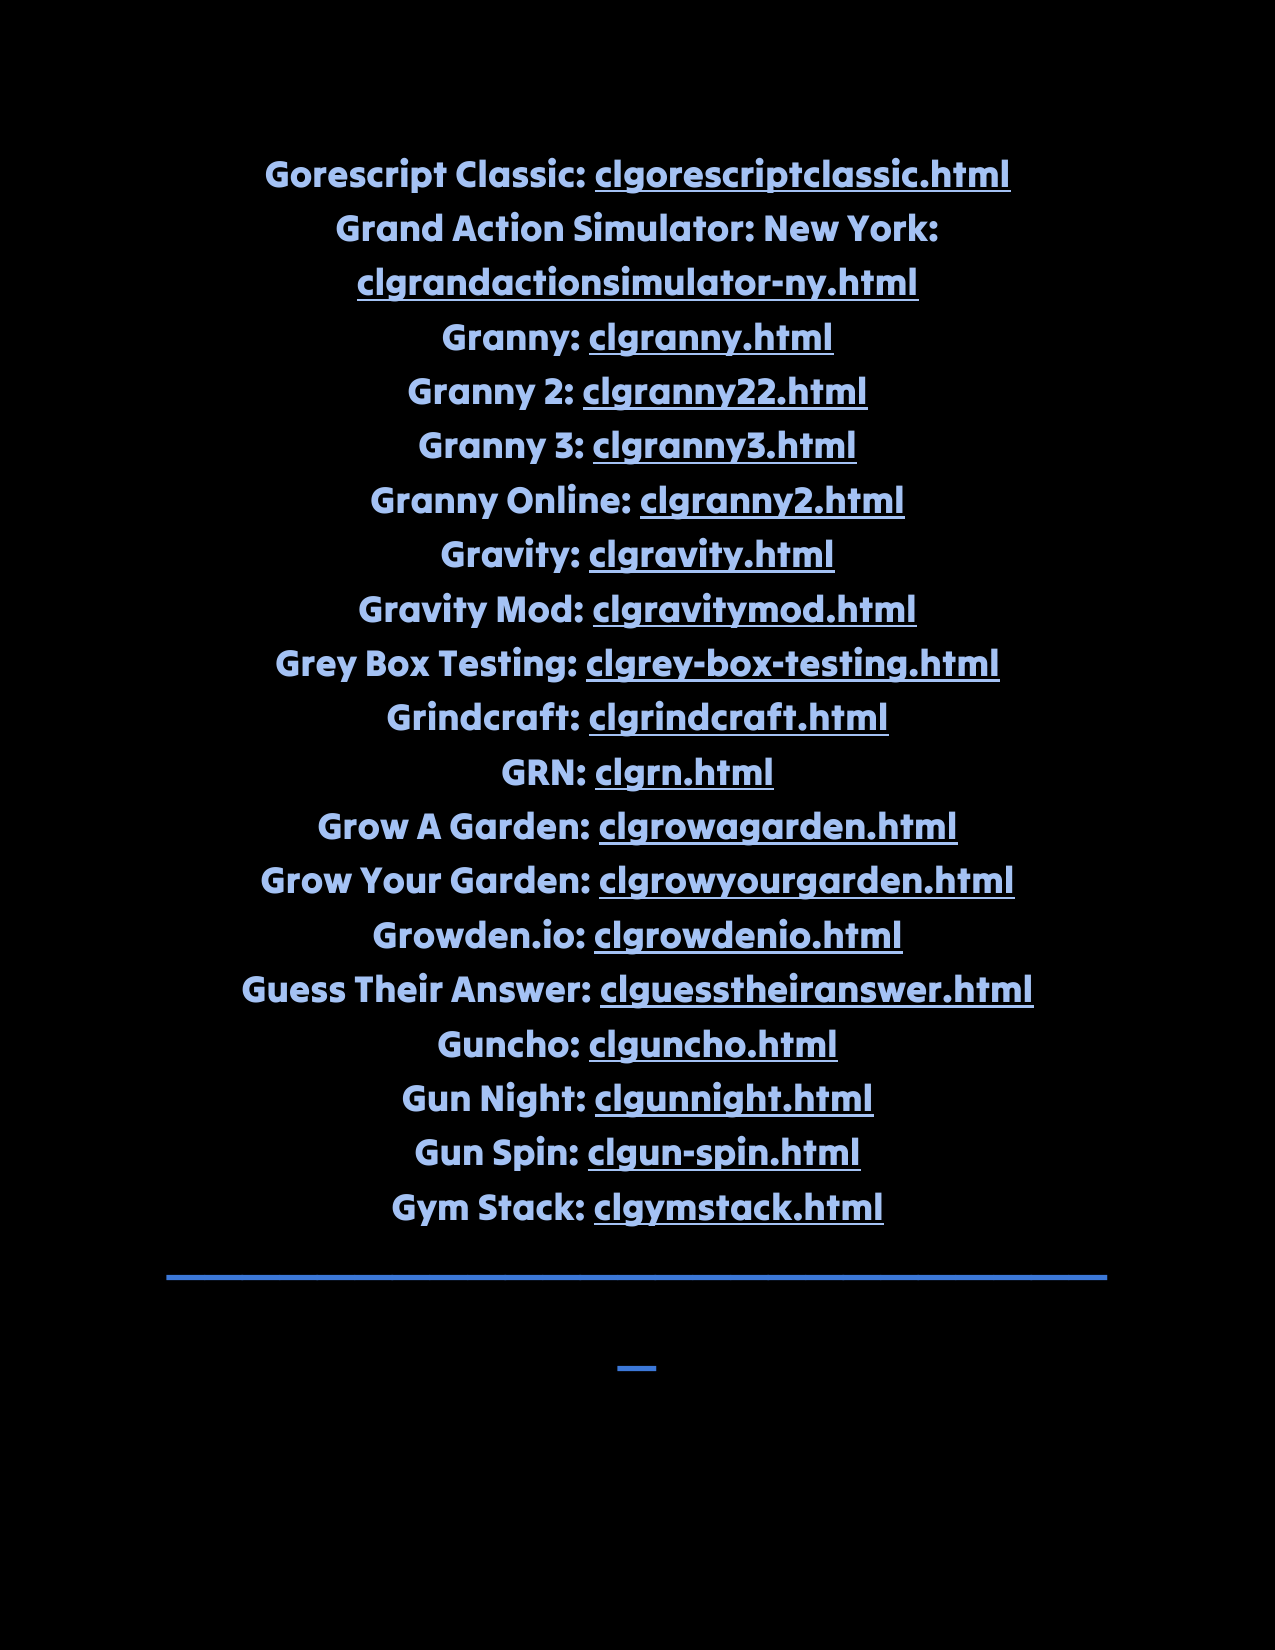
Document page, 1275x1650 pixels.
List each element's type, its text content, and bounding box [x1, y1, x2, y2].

text Gravity: clgravity.html [150, 531, 1125, 578]
text Granny: clgranny.html [150, 313, 1125, 360]
text Granny 3: clgranny3.html [150, 422, 1125, 469]
text Gun Night: clgunnight.html [150, 1074, 1125, 1122]
text Granny 2: clgranny22.html [150, 367, 1125, 415]
text Guess Their Answer: clguesstheiranswer.html [150, 966, 1125, 1013]
text Growden.io: clgrowdenio.html [150, 911, 1125, 958]
text ────────────────────────── [150, 1237, 1125, 1407]
text Gravity Mod: clgravitymod.html [150, 585, 1125, 632]
text Grow Your Garden: clgrowyourgarden.html [150, 857, 1125, 904]
text Gun Spin: clgun-spin.html [150, 1129, 1125, 1176]
text Grand Action Simulator: New York: clgrandactionsimulator-ny.html [150, 204, 1125, 306]
text Gym Stack: clgymstack.html [150, 1183, 1125, 1230]
text Granny Online: clgranny2.html [150, 476, 1125, 523]
text Grow A Garden: clgrowagarden.html [150, 802, 1125, 850]
text Gorescript Classic: clgorescriptclassic.html [150, 150, 1125, 197]
text GRN: clgrn.html [150, 748, 1125, 795]
text Grindcraft: clgrindcraft.html [150, 694, 1125, 741]
text Grey Box Testing: clgrey-box-testing.html [150, 639, 1125, 687]
text Guncho: clguncho.html [150, 1020, 1125, 1067]
